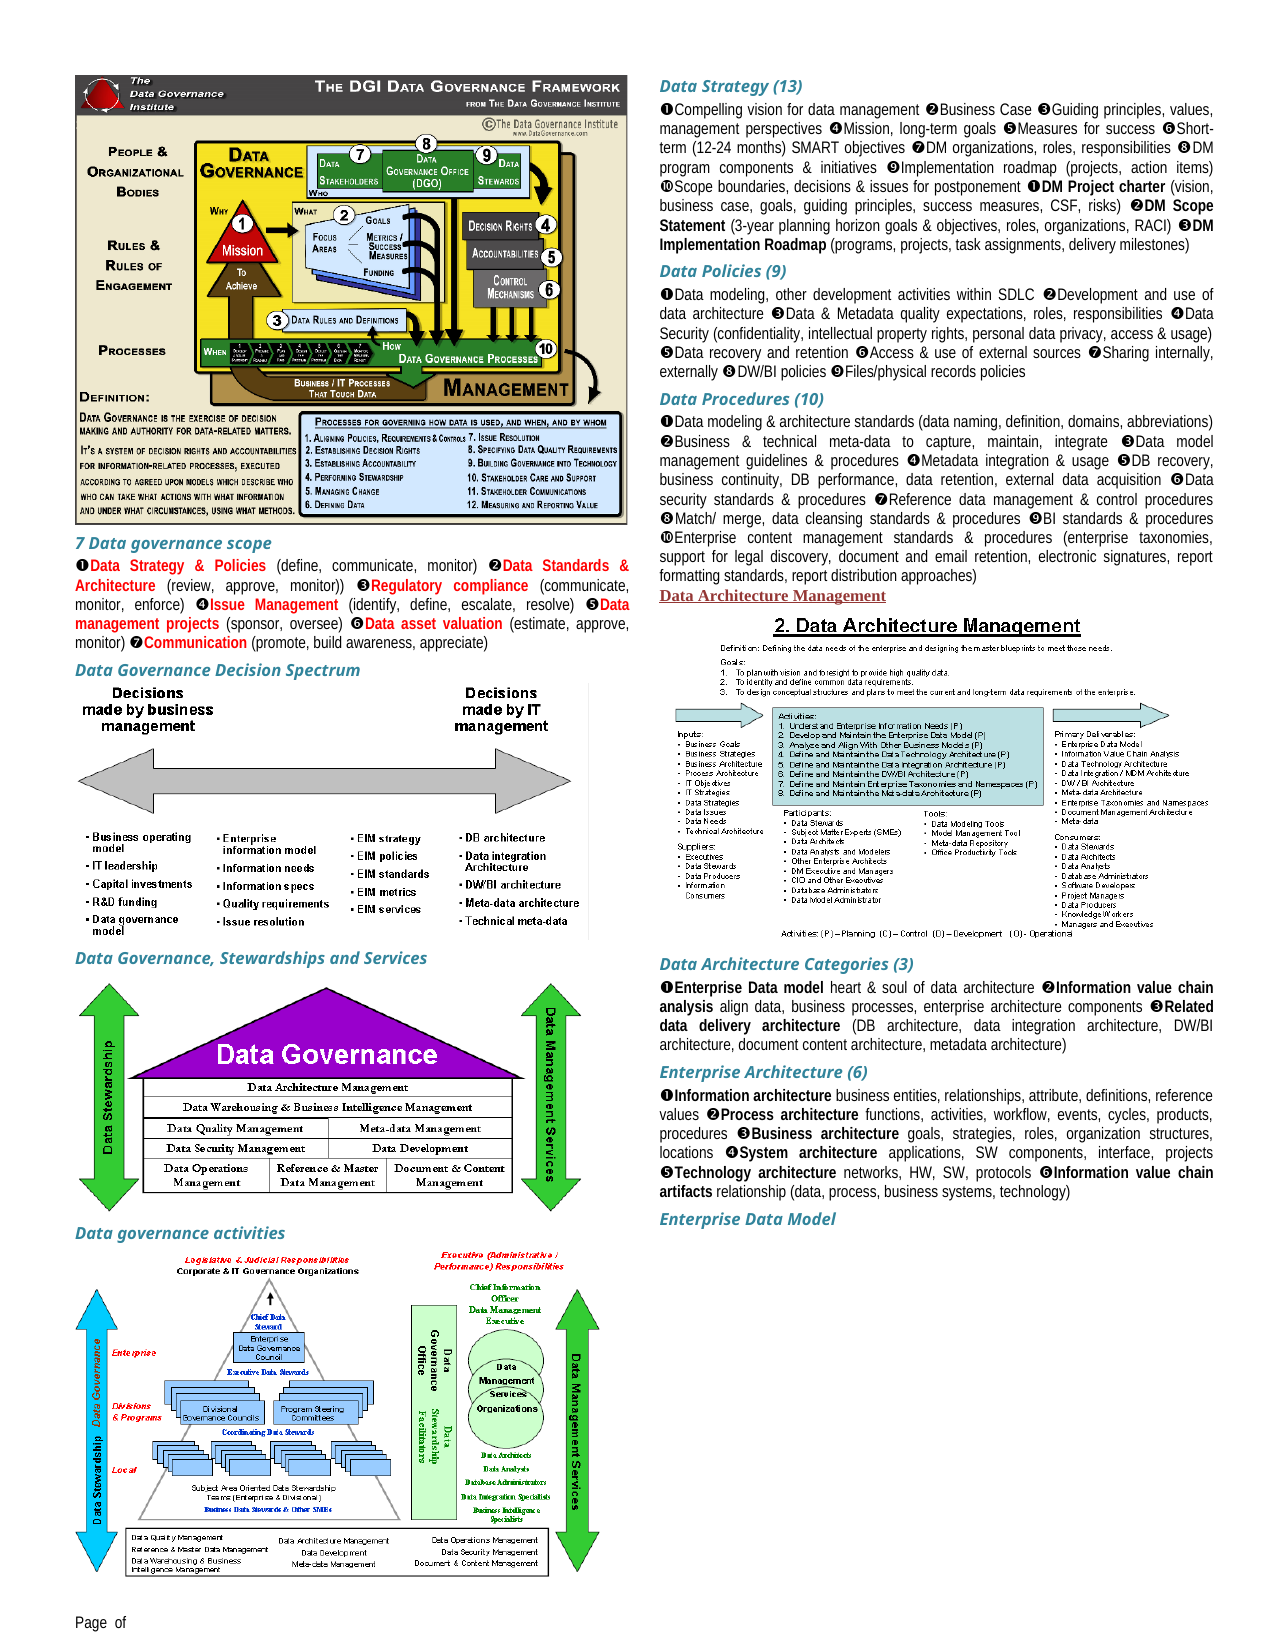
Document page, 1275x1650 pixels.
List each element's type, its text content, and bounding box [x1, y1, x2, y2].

text Information architecture business entities, relationships, attribute, definitions, reference values Process architecture functions, activities, workflow, events, cycles, products, procedures Business architecture goals, strategies, roles, organization structures, locations System architecture applications, SW components, interface, projects Technology architecture networks, HW, SW, protocols Information value chain artifacts relationship (data, process, business systems, technology) [659, 1085, 1213, 1201]
picture [659, 610, 1212, 947]
subtitle Data Policies (9) [659, 260, 1213, 283]
text Data modeling, other development activities within SDLC Development and use of data architecture Data & Metadata quality expectations, roles, responsibilities Data Security (confidentiality, intellectual property rights, personal data privacy, access & usage) Data recovery and retention Access & use of external sources Sharing internally, externally DW/BI policies Files/physical records policies [659, 285, 1213, 381]
subtitle Data Governance, Stewardships and Services [75, 946, 629, 969]
text Data Strategy & Policies (define, communicate, monitor) Data Standards & Architecture (review, approve, monitor)) Regulatory compliance (communicate, monitor, enforce) Issue Management (identify, define, escalate, resolve) Data management projects (sponsor, oversee) Data asset valuation (estimate, approve, monitor) Communication (promote, build awareness, appreciate) [75, 556, 629, 652]
picture [75, 971, 585, 1216]
text Data modeling & architecture standards (data naming, definition, domains, abbreviations) Business & technical meta-data to capture, maintain, integrate Data model management guidelines & procedures Metadata integration & usage DB recovery, business continuity, DB performance, data retention, external data acquisition Data security standards & procedures Reference data management & control procedures Match/ merge, data cleansing standards & procedures BI standards & procedures Enterprise content management standards & procedures (enterprise taxonomies, support for legal discovery, document and email retention, electronic signatures, report formatting standards, report distribution approaches) [659, 412, 1213, 585]
text Compelling vision for data management Business Case Guiding principles, values, management perspectives Mission, long-term goals Measures for success Short-term (12-24 months) SMART objectives DM organizations, roles, responsibilities DM program components & initiatives Implementation roadmap (projects, action items) Scope boundaries, decisions & issues for postponement DM Project charter (vision, business case, goals, guiding principles, success measures, CSF, risks) DM Scope Statement (3-year planning horizon goals & objectives, roles, organizations, RACI) DM Implementation Roadmap (programs, projects, task assignments, delivery milestones) [659, 100, 1213, 254]
picture [75, 75, 628, 525]
subtitle Data governance activities [75, 1222, 629, 1245]
subtitle Data Strategy (13) [659, 75, 1213, 98]
subtitle Data Architecture Categories (3) [659, 953, 1213, 975]
subtitle Enterprise Data Model [659, 1207, 1213, 1230]
picture [75, 683, 589, 940]
subtitle Data Governance Decision Spectrum [75, 659, 629, 681]
text Enterprise Data model heart & soul of data architecture Information value chain analysis align data, business processes, enterprise architecture components Related data delivery architecture (DB architecture, data integration architecture, DW/BI architecture, document content architecture, metadata architecture) [659, 977, 1213, 1054]
subtitle Enterprise Architecture (6) [659, 1061, 1213, 1083]
subtitle Data Architecture Management [659, 585, 1213, 604]
subtitle 7 Data governance scope [75, 531, 629, 554]
subtitle Data Procedures (10) [659, 387, 1213, 410]
picture [75, 1246, 604, 1583]
